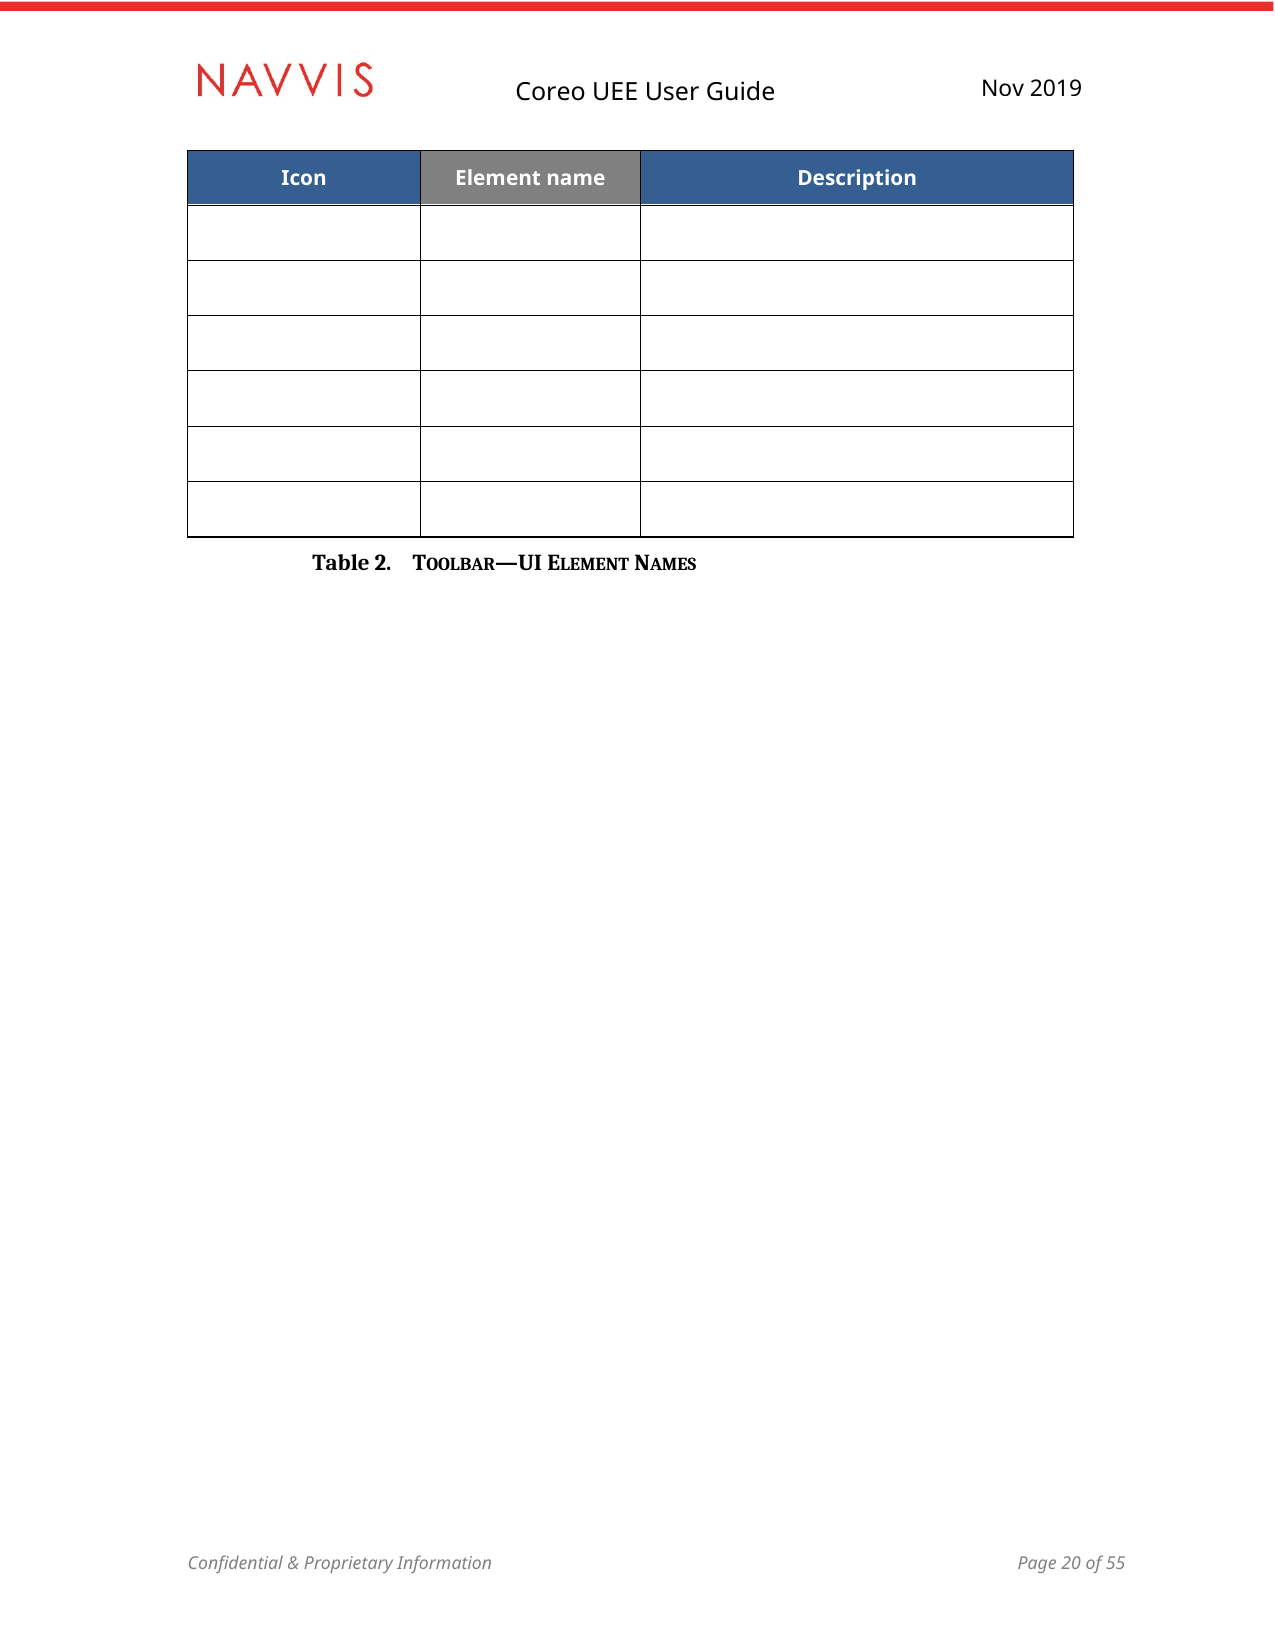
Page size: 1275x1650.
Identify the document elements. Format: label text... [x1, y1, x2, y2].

table_cell [641, 316, 1073, 370]
picture [187, 55, 383, 104]
table_cell [421, 316, 640, 370]
table_cell [641, 371, 1073, 426]
table_cell [641, 427, 1073, 481]
table_cell [188, 427, 420, 481]
table_cell [188, 206, 420, 260]
text Toolbar—UI Element Names [312, 550, 1087, 576]
table_cell [421, 371, 640, 426]
table_cell [641, 206, 1073, 260]
table_cell [188, 261, 420, 315]
table_cell [641, 482, 1073, 536]
table_cell [421, 261, 640, 315]
table_header Icon [188, 151, 420, 204]
table_header Description [641, 151, 1073, 204]
table_cell [188, 371, 420, 426]
table_header Element name [421, 151, 640, 204]
table_cell [421, 206, 640, 260]
table_cell [421, 427, 640, 481]
table_cell [641, 261, 1073, 315]
table_cell [188, 316, 420, 370]
table_cell [188, 482, 420, 536]
table_cell [421, 482, 640, 536]
